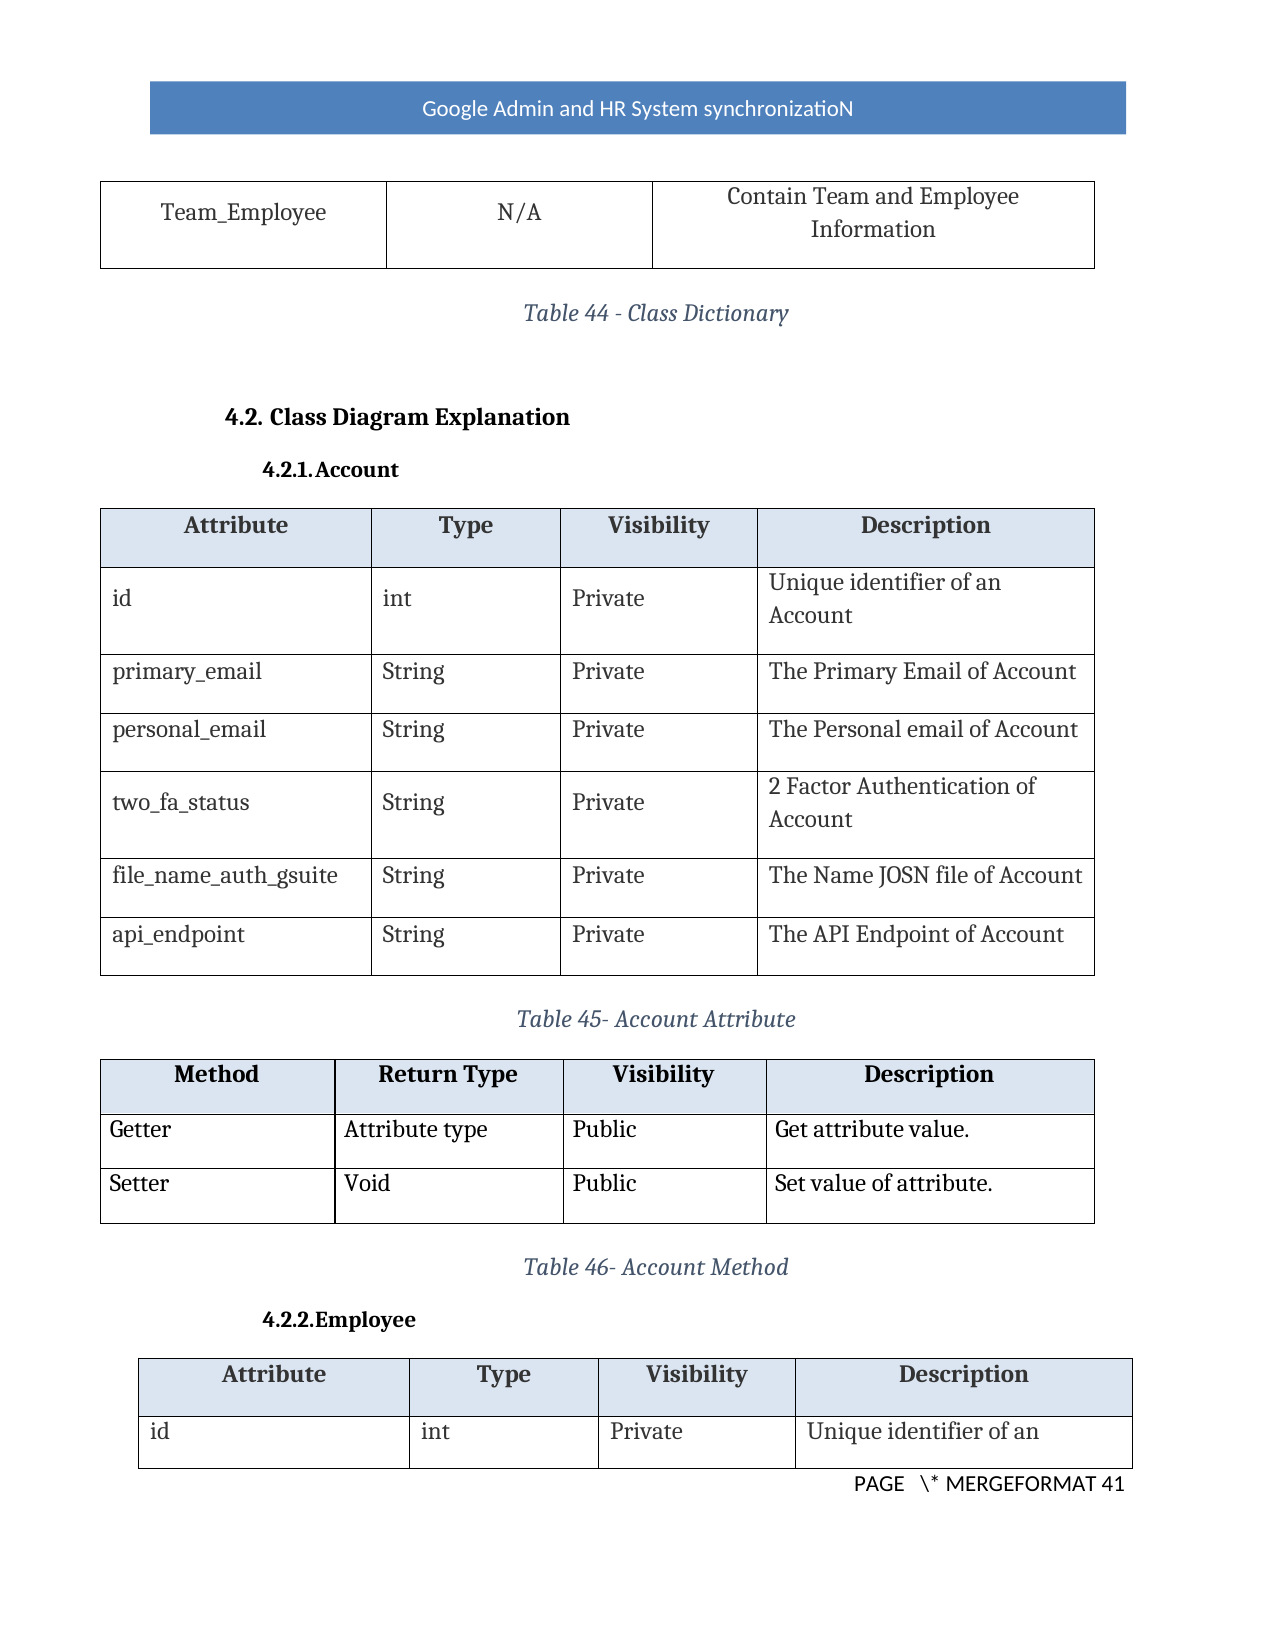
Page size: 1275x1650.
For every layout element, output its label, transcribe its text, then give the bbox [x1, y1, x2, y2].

table_cell Setter [101, 1169, 334, 1222]
table_header Visibility [599, 1359, 795, 1416]
table_cell Private [561, 714, 757, 771]
table_cell int [372, 568, 560, 654]
table_header Type [410, 1359, 598, 1416]
table_cell Team_Employee [101, 182, 386, 268]
table_cell N/A [387, 182, 652, 268]
table_cell String [372, 772, 560, 858]
table_cell two_fa_status [101, 772, 371, 858]
table_cell String [372, 859, 560, 917]
table_cell The Primary Email of Account [758, 655, 1094, 712]
table_cell Get attribute value. [767, 1115, 1094, 1168]
table_cell primary_email [101, 655, 371, 712]
table_cell Private [561, 772, 757, 858]
text Table 44 - Class Dictionary [187, 298, 1125, 327]
table_cell The Personal email of Account [758, 714, 1094, 771]
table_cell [796, 1417, 1132, 1468]
subtitle Employee [262, 1306, 1125, 1333]
table_cell Private [599, 1417, 795, 1468]
table_cell The Name JOSN file of Account [758, 859, 1094, 917]
table_cell Set value of attribute. [767, 1169, 1094, 1222]
table_cell Void [336, 1169, 563, 1222]
table_cell Contain Team and Employee Information [653, 182, 1094, 268]
table_cell String [372, 714, 560, 771]
table_cell The API Endpoint of Account [758, 918, 1094, 975]
table_cell Private [561, 568, 757, 654]
subtitle Class Diagram Explanation [225, 403, 1125, 432]
table_cell Public [564, 1169, 766, 1222]
table_header Visibility [561, 509, 757, 567]
subtitle Account [262, 457, 1125, 483]
text Table 46- Account Method [187, 1253, 1125, 1281]
table_header Attribute [101, 509, 371, 567]
table_cell Private [561, 655, 757, 712]
table_cell id [139, 1417, 409, 1468]
text Table 45- Account Attribute [187, 1005, 1125, 1034]
table_cell file_name_auth_gsuite [101, 859, 371, 917]
table_header Return Type [336, 1060, 563, 1113]
table_header Method [101, 1060, 334, 1113]
table_cell int [410, 1417, 598, 1468]
table_cell String [372, 655, 560, 712]
table_cell Private [561, 859, 757, 917]
table_header Visibility [564, 1060, 766, 1113]
table_header Description [758, 509, 1094, 567]
table_cell Getter [101, 1115, 334, 1168]
table_header Description [796, 1359, 1132, 1416]
table_cell Private [561, 918, 757, 975]
table_header Type [372, 509, 560, 567]
table_header Attribute [139, 1359, 409, 1416]
table_cell 2 Factor Authentication of Account [758, 772, 1094, 858]
table_cell personal_email [101, 714, 371, 771]
table_header Description [767, 1060, 1094, 1113]
table_cell api_endpoint [101, 918, 371, 975]
table_cell Attribute type [336, 1115, 563, 1168]
table_cell Unique identifier of an Account [758, 568, 1094, 654]
table_cell id [101, 568, 371, 654]
table_cell Public [564, 1115, 766, 1168]
table_cell String [372, 918, 560, 975]
